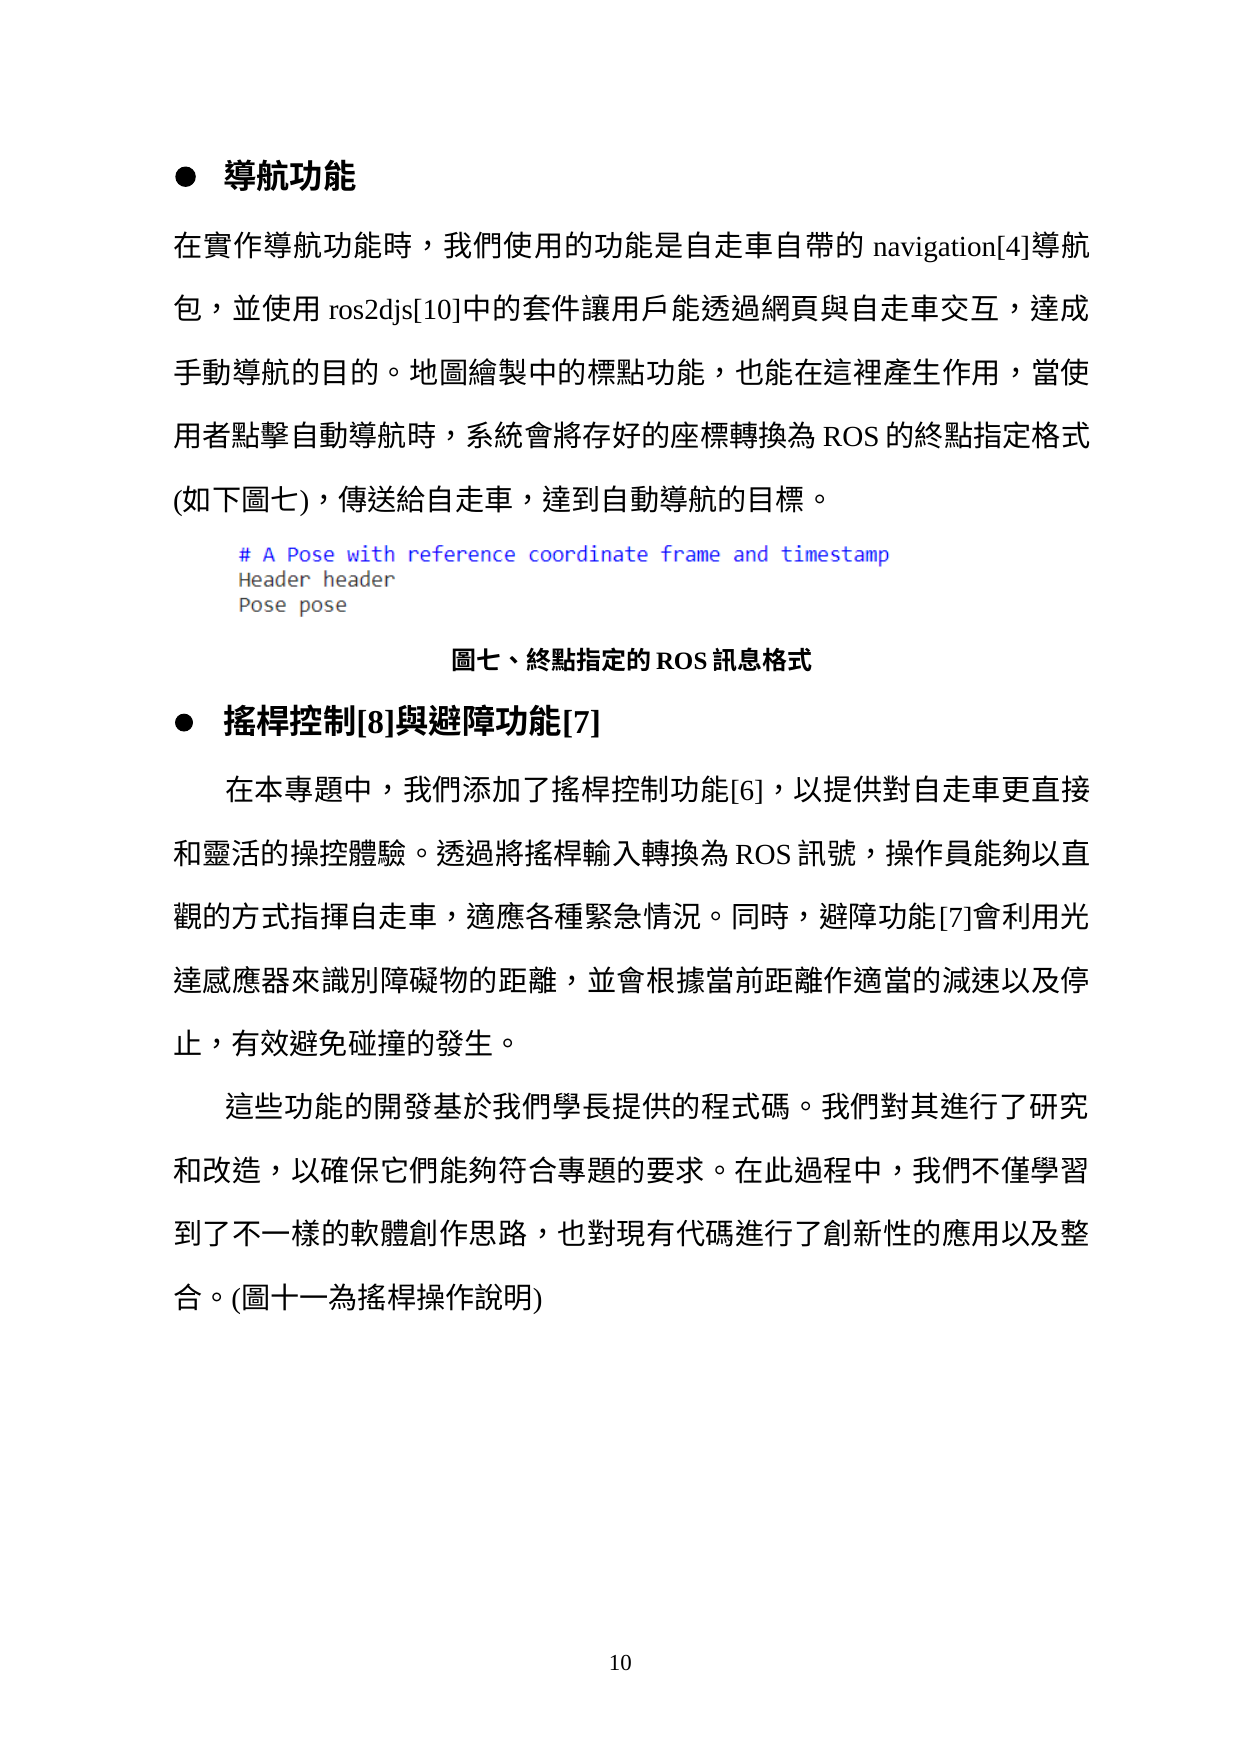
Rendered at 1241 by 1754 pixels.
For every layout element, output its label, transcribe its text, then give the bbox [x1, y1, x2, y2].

text 在實作導航功能時，我們使用的功能是自走車自帶的navigation[4]導航包，並使用ros2djs[10]中的套件讓用戶能透過網頁與自走車交互，達成手動導航的目的。地圖繪製中的標點功能，也能在這裡產生作用，當使用者點擊自動導航時，系統會將存好的座標轉換為ROS的終點指定格式(如下圖七)，傳送給自走車，達到自動導航的目標。 [173, 222, 1090, 518]
list 搖桿控制[8]與避障功能[7] [173, 694, 1090, 743]
text 這些功能的開發基於我們學長提供的程式碼。我們對其進行了研究和改造，以確保它們能夠符合專題的要求。在此過程中，我們不僅學習到了不一樣的軟體創作思路，也對現有代碼進行了創新性的應用以及整合。(圖十一為搖桿操作說明) [173, 1084, 1090, 1317]
list 導航功能 [173, 150, 1090, 198]
picture [232, 539, 1031, 627]
text 在本專題中，我們添加了搖桿控制功能[6]，以提供對自走車更直接和靈活的操控體驗。透過將搖桿輸入轉換為ROS訊號，操作員能夠以直觀的方式指揮自走車，適應各種緊急情況。同時，避障功能[7]會利用光達感應器來識別障礙物的距離，並會根據當前距離作適當的減速以及停止，有效避免碰撞的發生。 [173, 767, 1090, 1063]
text 圖七、終點指定的ROS訊息格式 [173, 640, 1090, 676]
